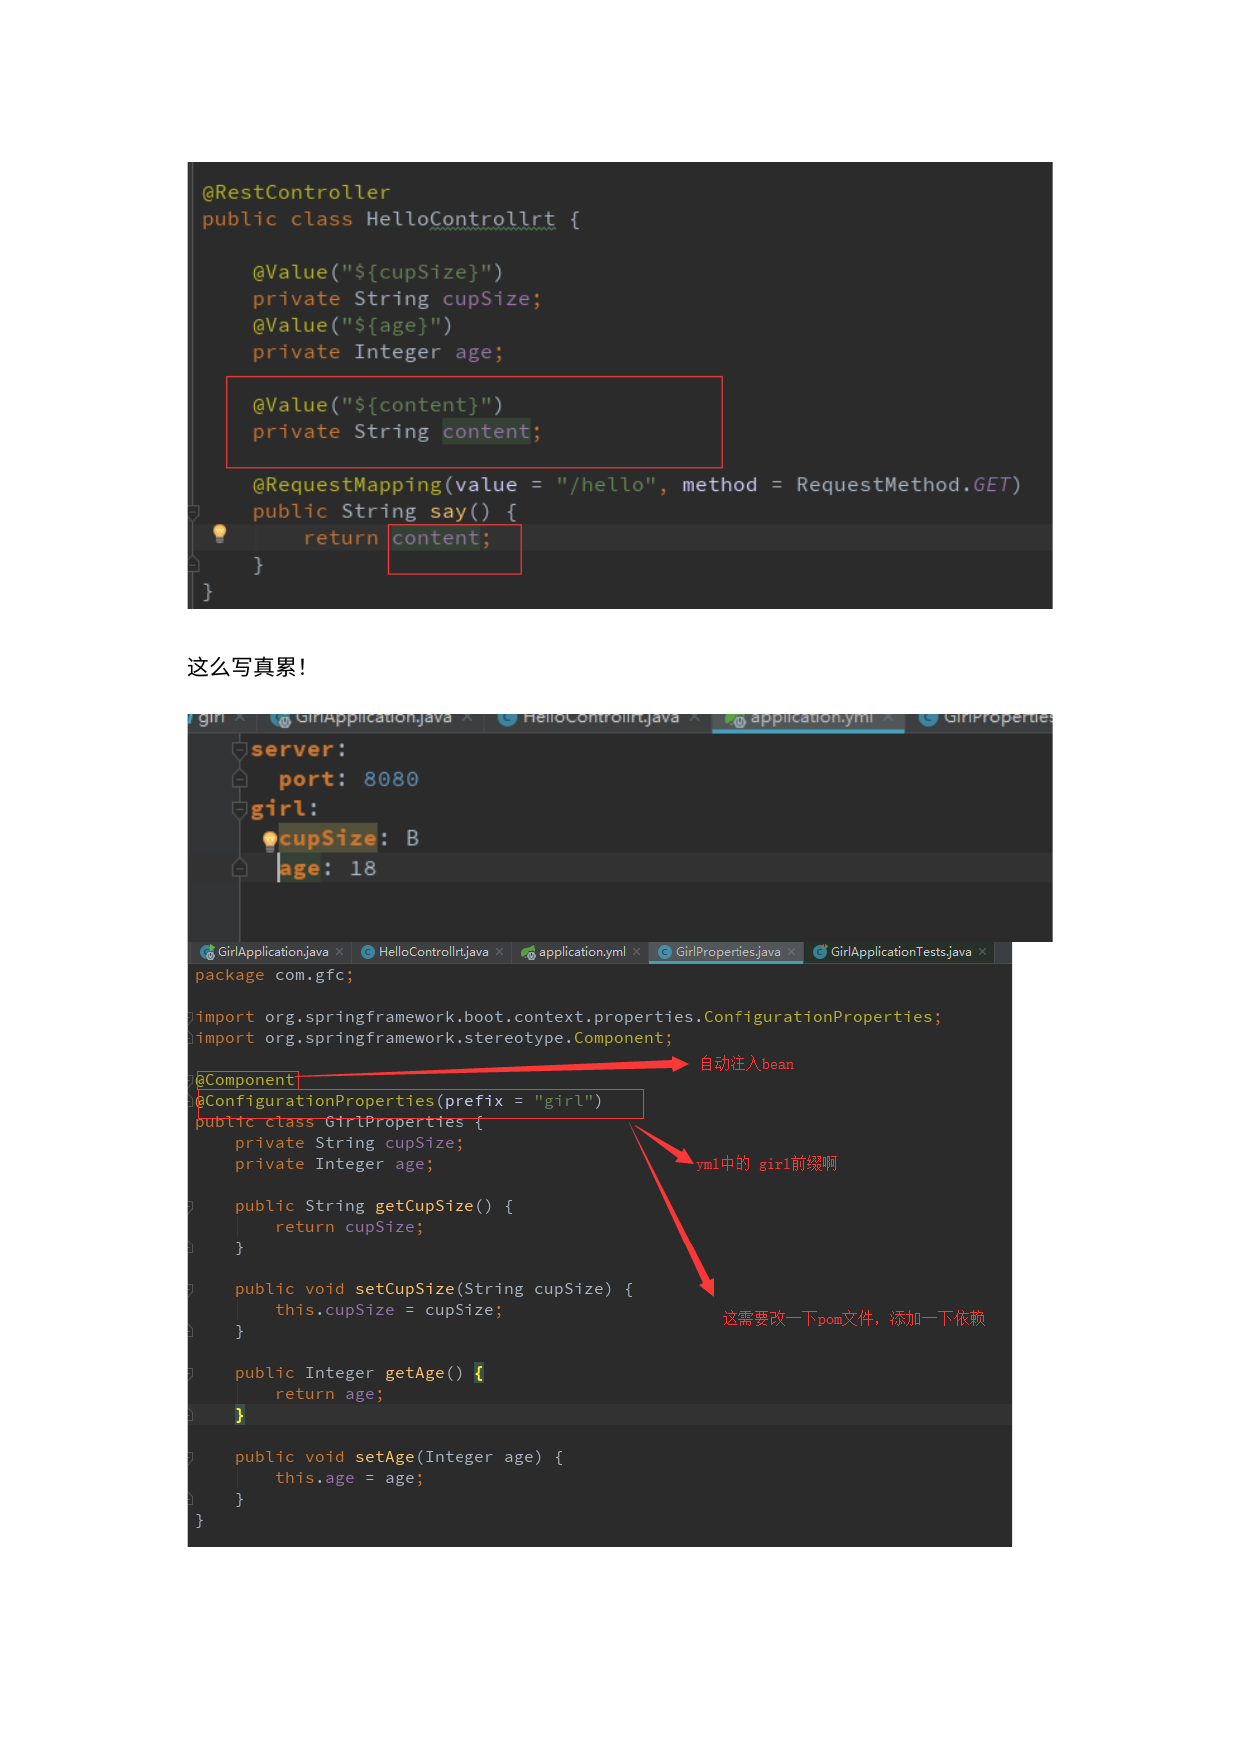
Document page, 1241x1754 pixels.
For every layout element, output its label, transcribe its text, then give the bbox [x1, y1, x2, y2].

picture [187, 162, 1053, 609]
picture [187, 714, 1053, 1547]
text 这么写真累！ [187, 649, 1053, 682]
